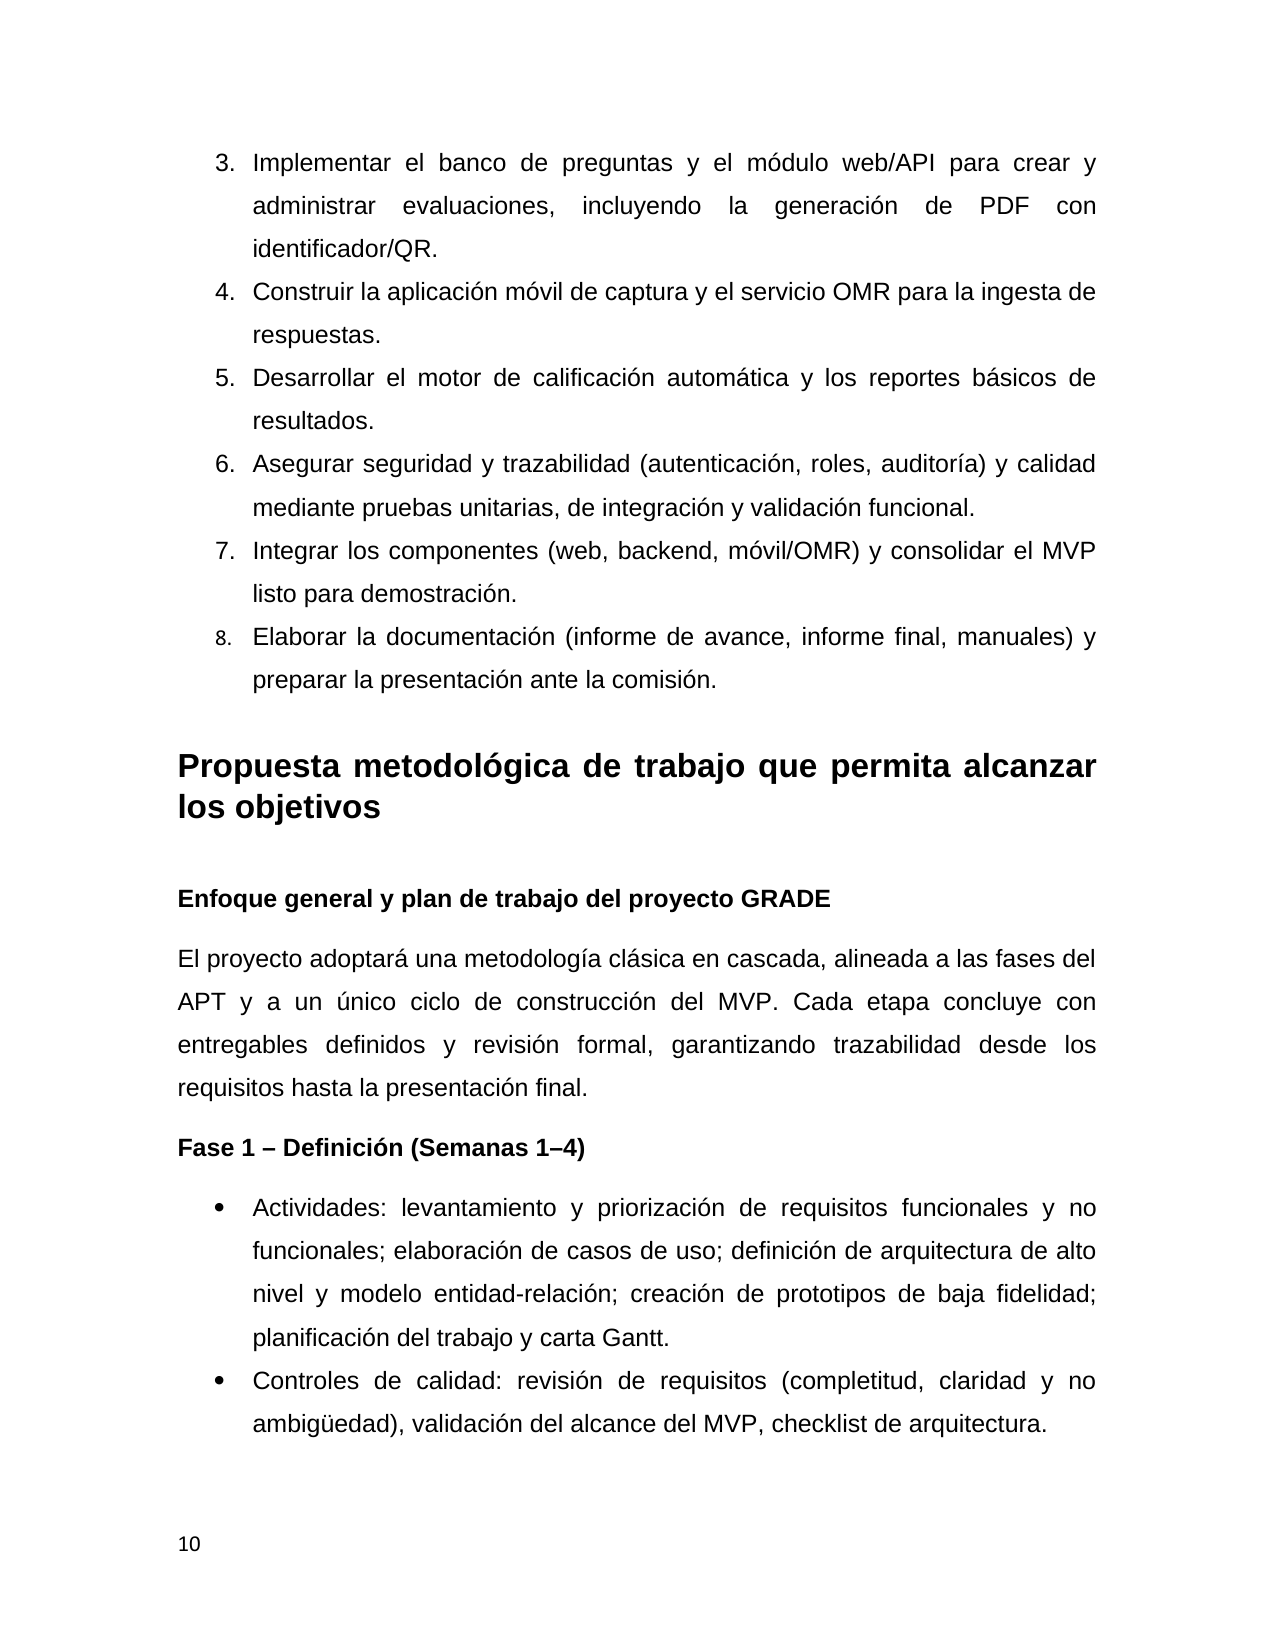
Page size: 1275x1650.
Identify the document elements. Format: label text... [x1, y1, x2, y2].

subtitle Propuesta metodológica de trabajo que permita alcanzar los objetivos [177, 746, 1098, 826]
list Implementar el banco de preguntas y el módulo web/API para crear y administrar evaluaciones, incluyendo la generación de PDF con identificador/QR. [215, 148, 1098, 263]
list Desarrollar el motor de calificación automática y los reportes básicos de resultados. [215, 363, 1098, 435]
list Asegurar seguridad y trazabilidad (autenticación, roles, auditoría) y calidad mediante pruebas unitarias, de integración y validación funcional. [215, 449, 1098, 521]
list Controles de calidad: revisión de requisitos (completitud, claridad y no ambigüedad), validación del alcance del MVP, checklist de arquitectura. [215, 1366, 1098, 1438]
text Enfoque general y plan de trabajo del proyecto GRADE [177, 884, 1098, 913]
list Elaborar la documentación (informe de avance, informe final, manuales) y preparar la presentación ante la comisión. [215, 622, 1098, 694]
text Fase 1 – Definición (Semanas 1–4) [177, 1133, 1098, 1162]
list Integrar los componentes (web, backend, móvil/OMR) y consolidar el MVP listo para demostración. [215, 536, 1098, 608]
list Construir la aplicación móvil de captura y el servicio OMR para la ingesta de respuestas. [215, 277, 1098, 349]
text El proyecto adoptará una metodología clásica en cascada, alineada a las fases del APT y a un único ciclo de construcción del MVP. Cada etapa concluye con entregables definidos y revisión formal, garantizando trazabilidad desde los requisitos hasta la presentación final. [177, 944, 1098, 1102]
list Actividades: levantamiento y priorización de requisitos funcionales y no funcionales; elaboración de casos de uso; definición de arquitectura de alto nivel y modelo entidad-relación; creación de prototipos de baja fidelidad; planificación del trabajo y carta Gantt. [215, 1193, 1098, 1351]
